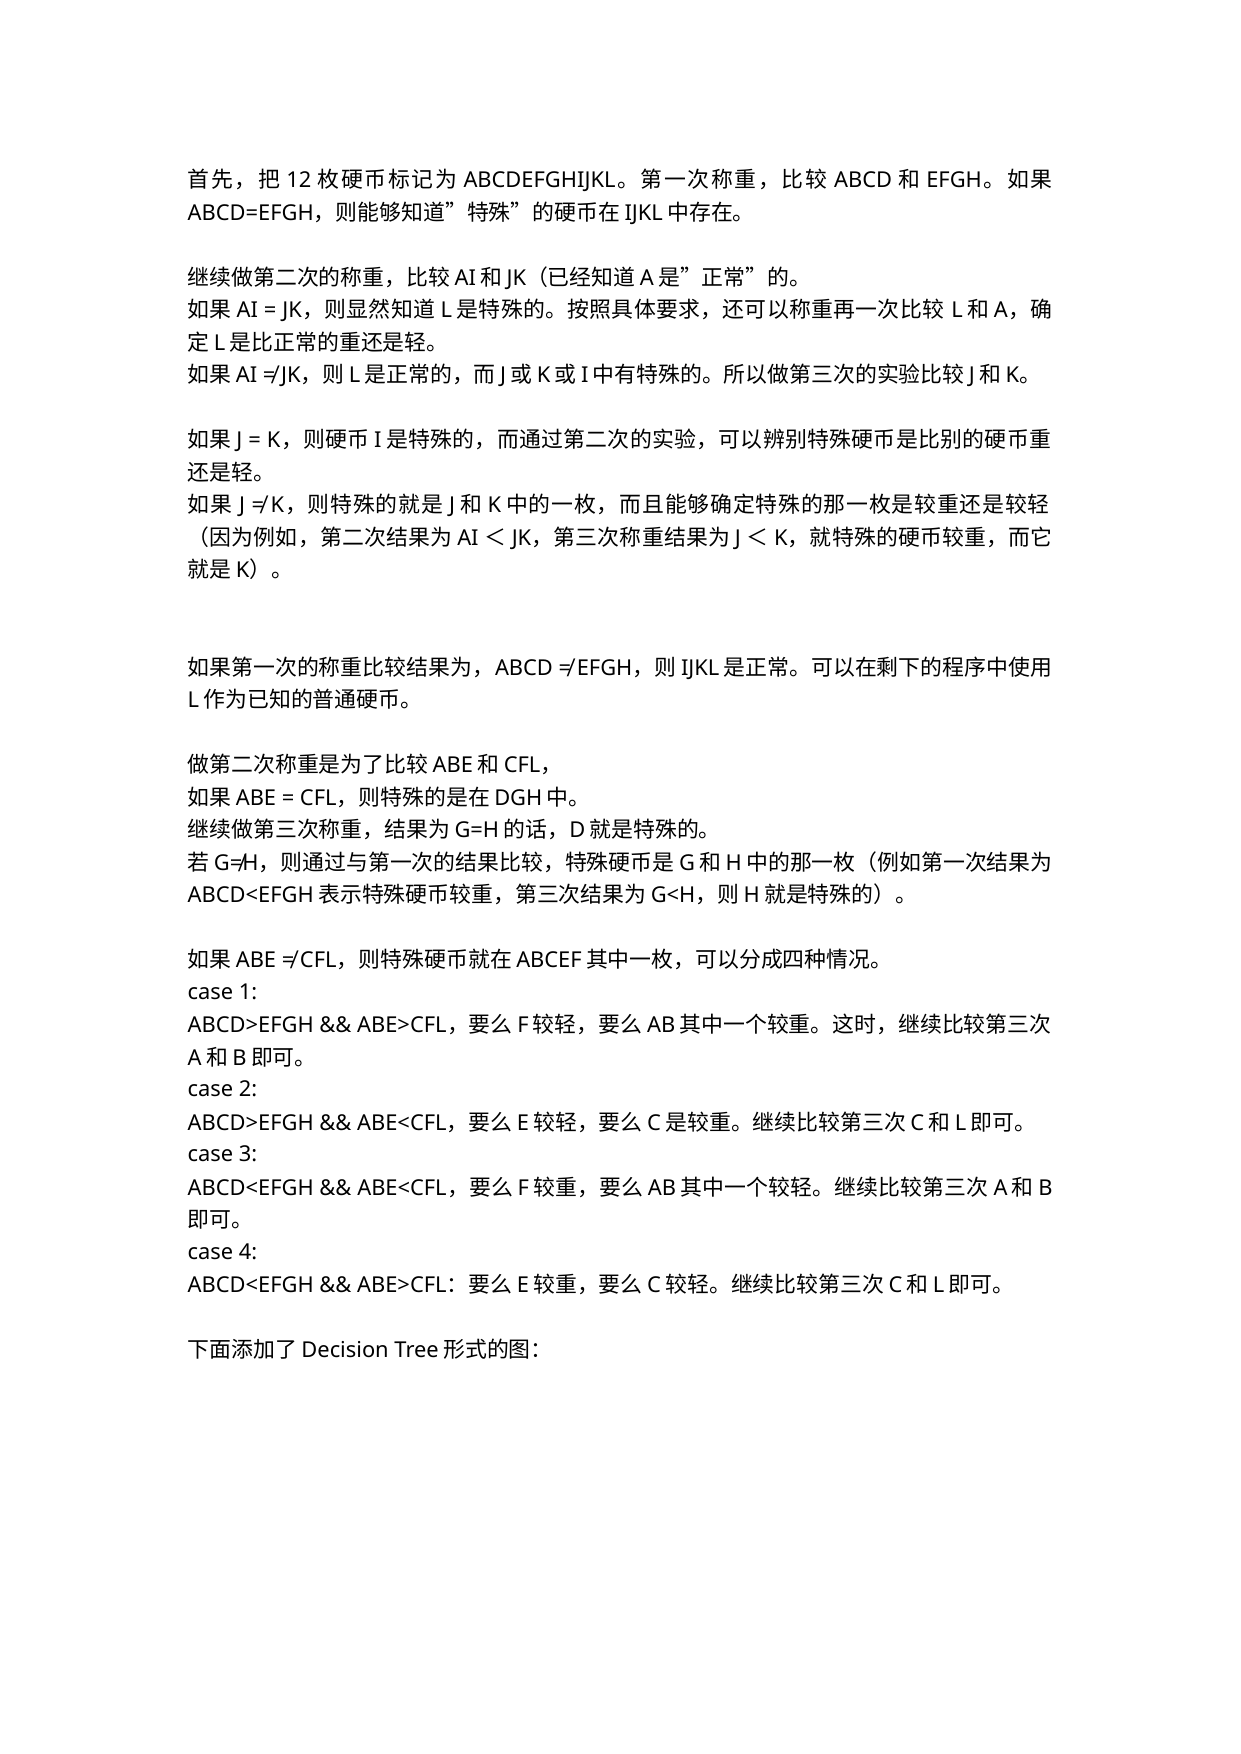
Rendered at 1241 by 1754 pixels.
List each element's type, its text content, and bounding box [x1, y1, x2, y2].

text ABCD<EFGH && ABE<CFL，要么F较重，要么AB其中一个较轻。继续比较第三次A和B即可。 [187, 1169, 1053, 1234]
text case 2: [187, 1072, 1053, 1104]
text 下面添加了Decision Tree形式的图： [187, 1332, 1053, 1364]
text 如果AI = JK，则显然知道L是特殊的。按照具体要求，还可以称重再一次比较L和A，确定L是比正常的重还是轻。 [187, 292, 1053, 357]
text 若G≠H，则通过与第一次的结果比较，特殊硬币是G和H中的那一枚（例如第一次结果为ABCD<EFGH表示特殊硬币较重，第三次结果为G<H，则H就是特殊的）。 [187, 844, 1053, 909]
text ABCD>EFGH && ABE<CFL，要么E较轻，要么C是较重。继续比较第三次C和L即可。 [187, 1104, 1053, 1137]
text 如果ABE ≠ CFL，则特殊硬币就在ABCEF其中一枚，可以分成四种情况。 [187, 942, 1053, 974]
text 首先，把12枚硬币标记为ABCDEFGHIJKL。第一次称重，比较ABCD和EFGH。如果ABCD=EFGH，则能够知道”特殊”的硬币在IJKL中存在。 [187, 162, 1053, 227]
text case 4: [187, 1234, 1053, 1267]
text case 3: [187, 1137, 1053, 1169]
text 如果 J ≠ K，则特殊的就是J和K中的一枚，而且能够确定特殊的那一枚是较重还是较轻（因为例如，第二次结果为AI ＜ JK，第三次称重结果为J ＜ K，就特殊的硬币较重，而它就是K）。 [187, 487, 1053, 584]
text case 1: [187, 974, 1053, 1007]
text 继续做第三次称重，结果为G=H的话，D就是特殊的。 [187, 812, 1053, 844]
text 如果ABE = CFL，则特殊的是在DGH中。 [187, 779, 1053, 812]
text ABCD>EFGH && ABE>CFL，要么F较轻，要么AB其中一个较重。这时，继续比较第三次A和B即可。 [187, 1007, 1053, 1072]
text 如果J = K，则硬币I是特殊的，而通过第二次的实验，可以辨别特殊硬币是比别的硬币重还是轻。 [187, 422, 1053, 487]
text ABCD<EFGH && ABE>CFL：要么E较重，要么C较轻。继续比较第三次C和L即可。 [187, 1267, 1053, 1299]
text 如果第一次的称重比较结果为，ABCD ≠ EFGH，则IJKL是正常。可以在剩下的程序中使用L作为已知的普通硬币。 [187, 649, 1053, 714]
text 做第二次称重是为了比较ABE和CFL， [187, 747, 1053, 779]
text 继续做第二次的称重，比较AI和JK（已经知道A是”正常”的。 [187, 259, 1053, 292]
text 如果AI ≠ JK，则L是正常的，而J或K或I中有特殊的。所以做第三次的实验比较J和K。 [187, 357, 1053, 389]
